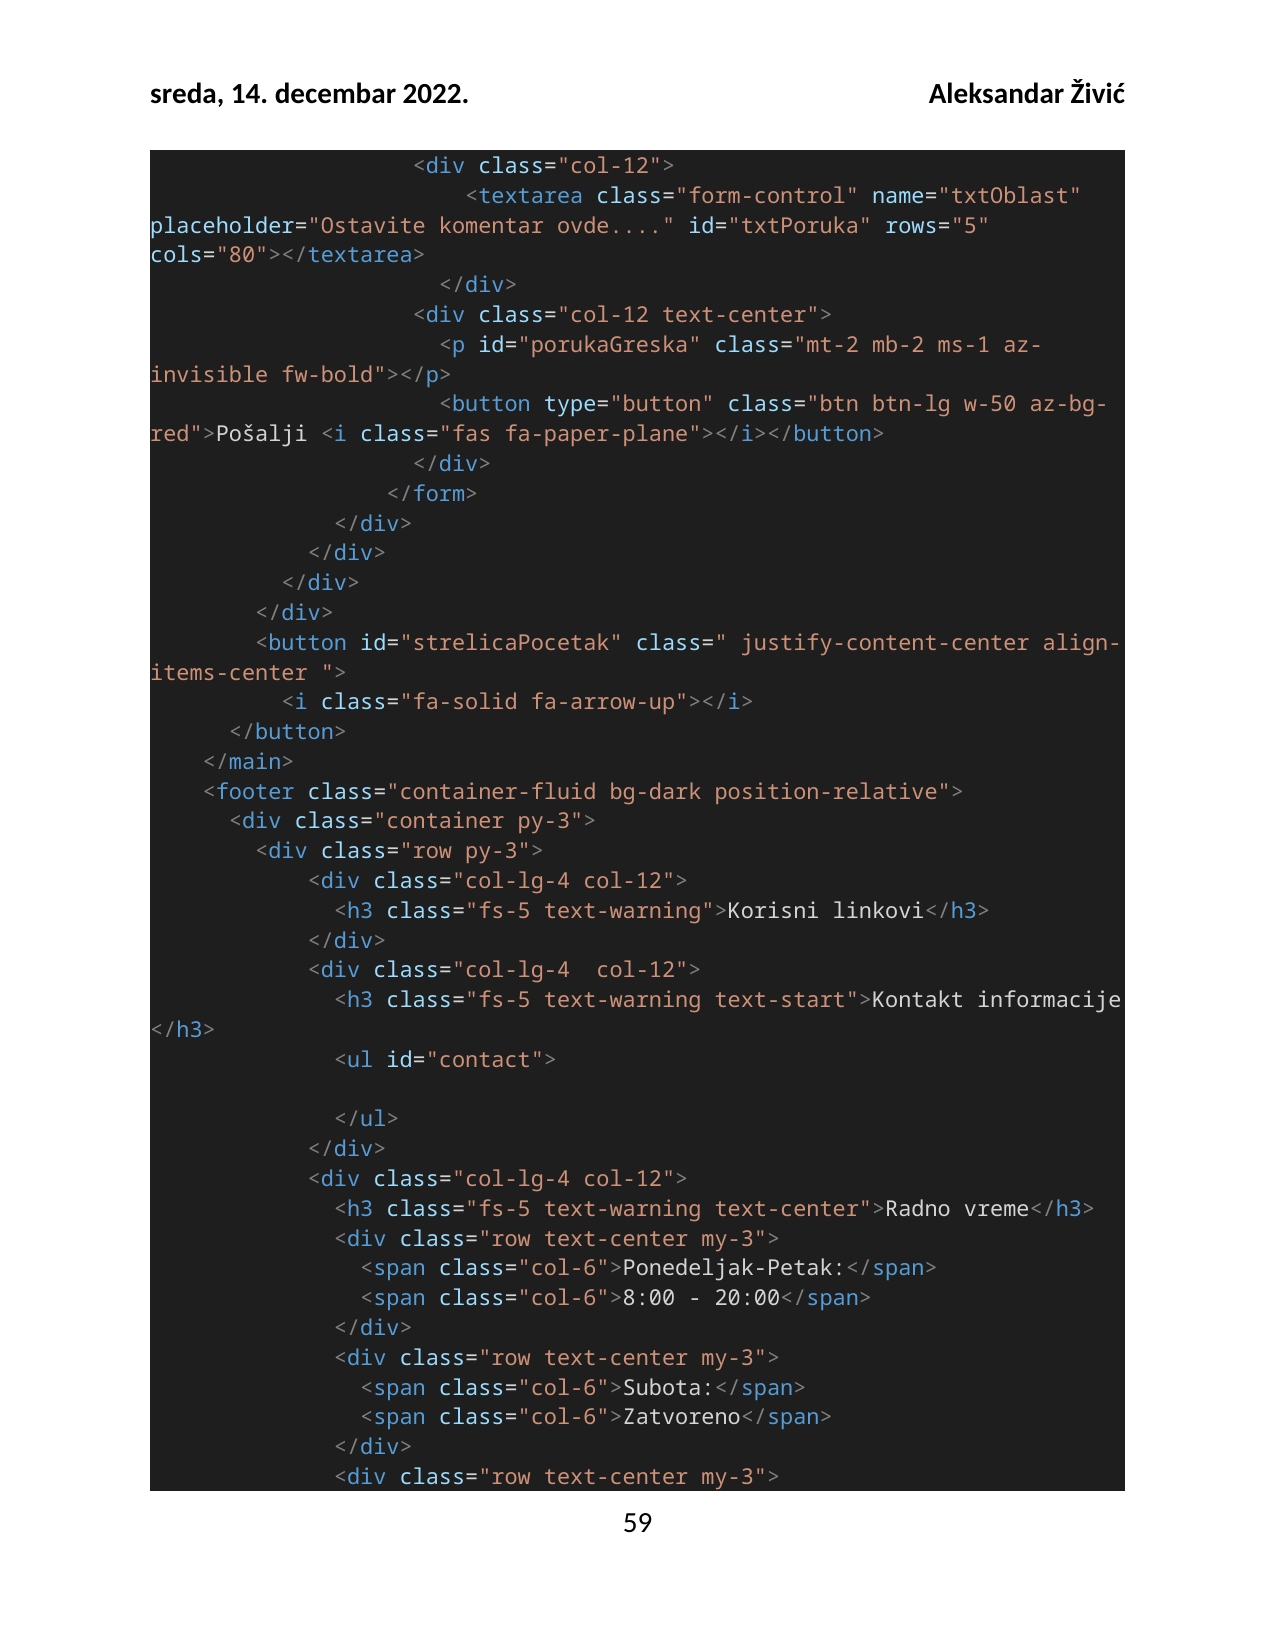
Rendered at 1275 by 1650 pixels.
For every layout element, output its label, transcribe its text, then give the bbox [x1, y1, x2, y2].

text </div> [150, 269, 1125, 299]
text </div> [150, 1431, 1125, 1461]
text <h3 class="fs-5 text-warning text-start">Kontakt informacije </h3> [150, 984, 1125, 1044]
text <ul id="contact"> [150, 1044, 1125, 1073]
text <div class="col-lg-4 col-12"> [150, 954, 1125, 984]
text <span class="col-6">Zatvoreno</span> [150, 1401, 1125, 1431]
text </div> [150, 507, 1125, 537]
text <button id="strelicaPocetak" class=" justify-content-center align-items-center "> [150, 627, 1125, 686]
text <div class="container py-3"> [150, 805, 1125, 835]
text <span class="col-6">Ponedeljak-Petak:</span> [150, 1252, 1125, 1282]
text </button> [150, 716, 1125, 746]
text <footer class="container-fluid bg-dark position-relative"> [150, 776, 1125, 805]
text <div class="col-12"> [150, 150, 1125, 180]
text <span class="col-6">Subota:</span> [150, 1371, 1125, 1401]
text </div> [150, 924, 1125, 954]
text </div> [150, 537, 1125, 567]
text <div class="row py-3"> [150, 835, 1125, 865]
text <div class="col-12 text-center"> [150, 299, 1125, 329]
text <p id="porukaGreska" class="mt-2 mb-2 ms-1 az-invisible fw-bold"></p> [150, 329, 1125, 388]
text <div class="row text-center my-3"> [150, 1342, 1125, 1371]
text </form> [150, 478, 1125, 507]
text <div class="row text-center my-3"> [150, 1461, 1125, 1491]
text <div class="row text-center my-3"> [150, 1222, 1125, 1252]
text </div> [150, 597, 1125, 627]
text <span class="col-6">8:00 - 20:00</span> [150, 1282, 1125, 1312]
text <button type="button" class="btn btn-lg w-50 az-bg-red">Pošalji <i class="fas fa-paper-plane"></i></button> [150, 388, 1125, 448]
text <textarea class="form-control" name="txtOblast" placeholder="Ostavite komentar ovde...." id="txtPoruka" rows="5" cols="80"></textarea> [150, 180, 1125, 269]
text </div> [150, 1312, 1125, 1342]
text </div> [150, 448, 1125, 478]
text </div> [150, 567, 1125, 597]
text <h3 class="fs-5 text-warning">Korisni linkovi</h3> [150, 895, 1125, 924]
text <div class="col-lg-4 col-12"> [150, 865, 1125, 895]
text <div class="col-lg-4 col-12"> [150, 1163, 1125, 1193]
text </ul> [150, 1103, 1125, 1133]
text <i class="fa-solid fa-arrow-up"></i> [150, 686, 1125, 716]
text </div> [150, 1133, 1125, 1163]
text <h3 class="fs-5 text-warning text-center">Radno vreme</h3> [150, 1193, 1125, 1222]
text </main> [150, 746, 1125, 776]
